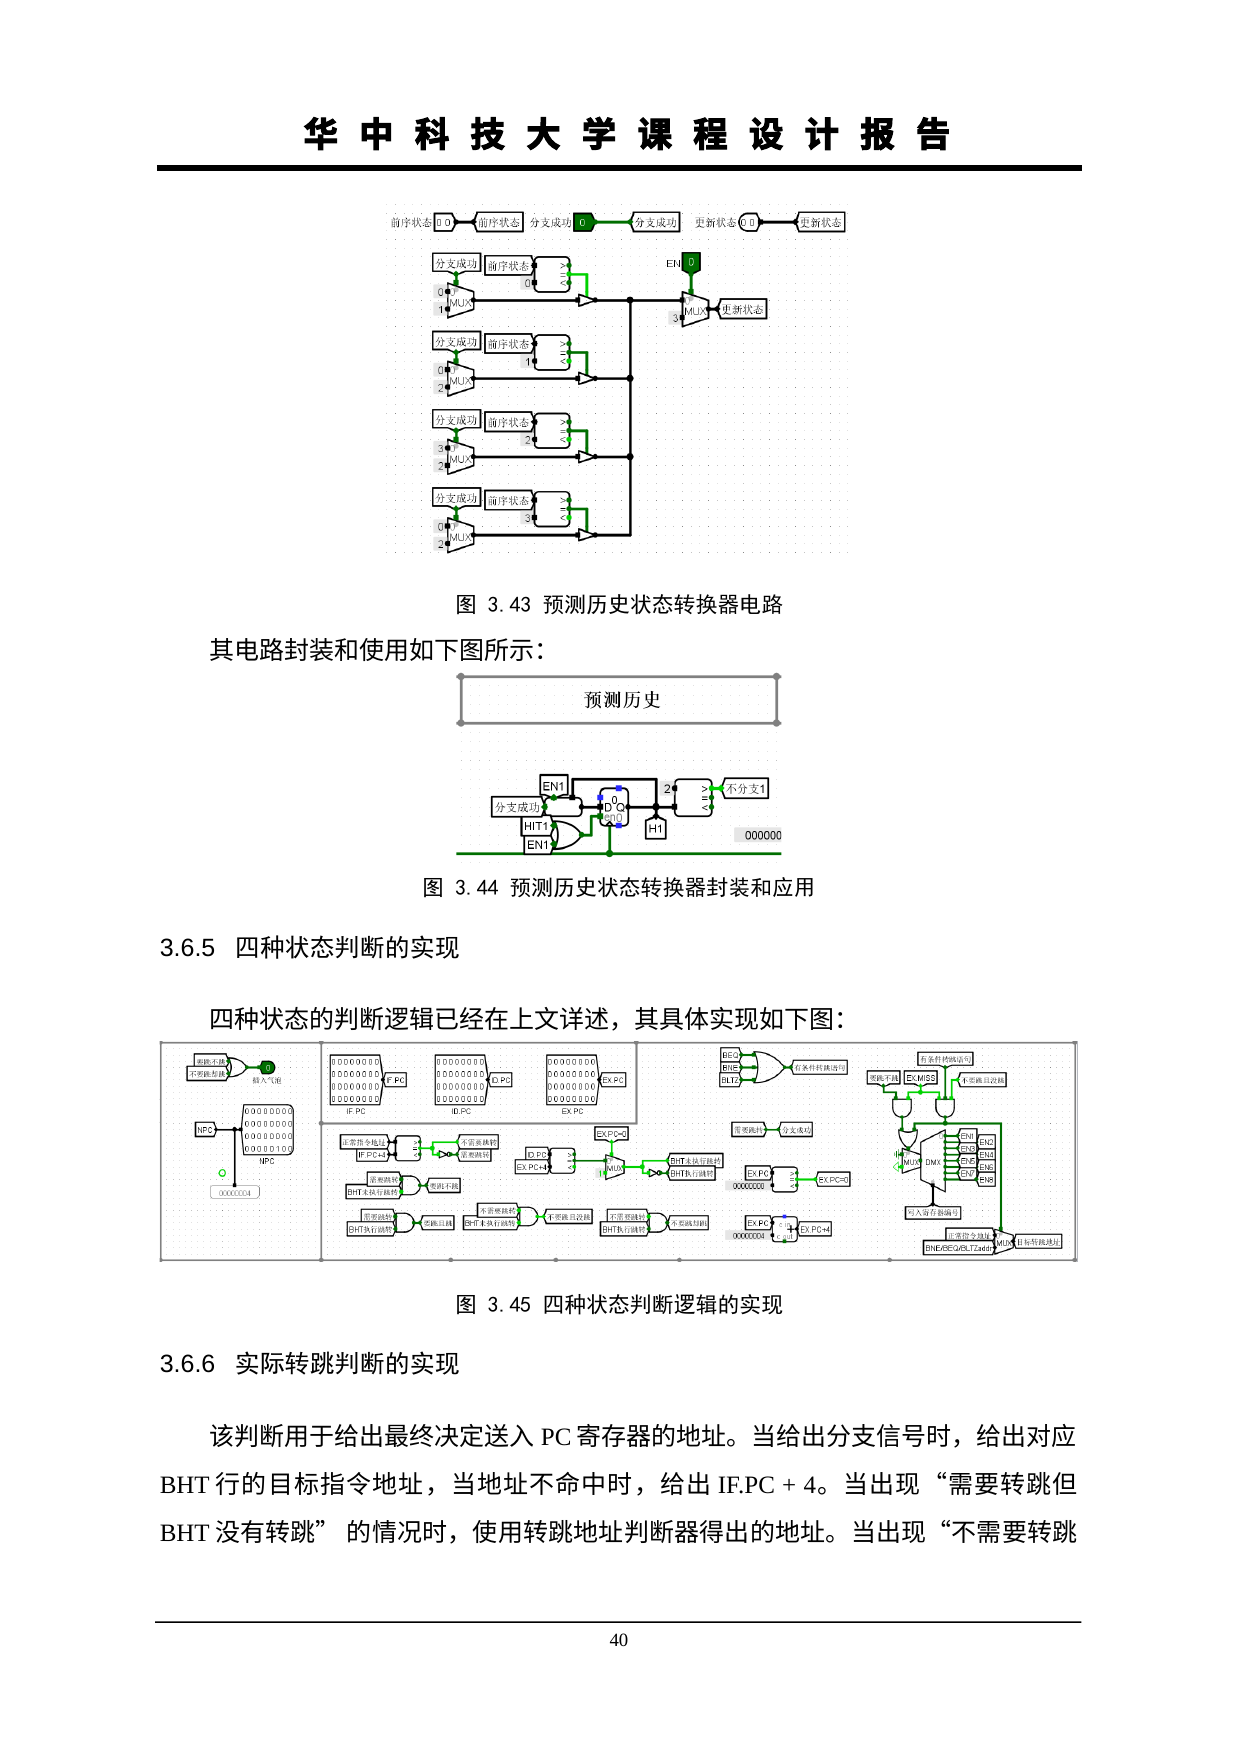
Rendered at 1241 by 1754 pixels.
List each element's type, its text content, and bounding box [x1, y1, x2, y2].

picture [383, 198, 854, 560]
subtitle 实际转跳判断的实现 [159, 1339, 1078, 1387]
subtitle 四种状态判断的实现 [159, 922, 1078, 970]
picture [159, 1041, 1078, 1262]
picture [456, 672, 782, 863]
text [159, 1411, 1078, 1554]
text 四种状态的判断逻辑已经在上文详述，其具体实现如下图： [159, 994, 1078, 1041]
text 其电路封装和使用如下图所示： [159, 625, 1078, 673]
